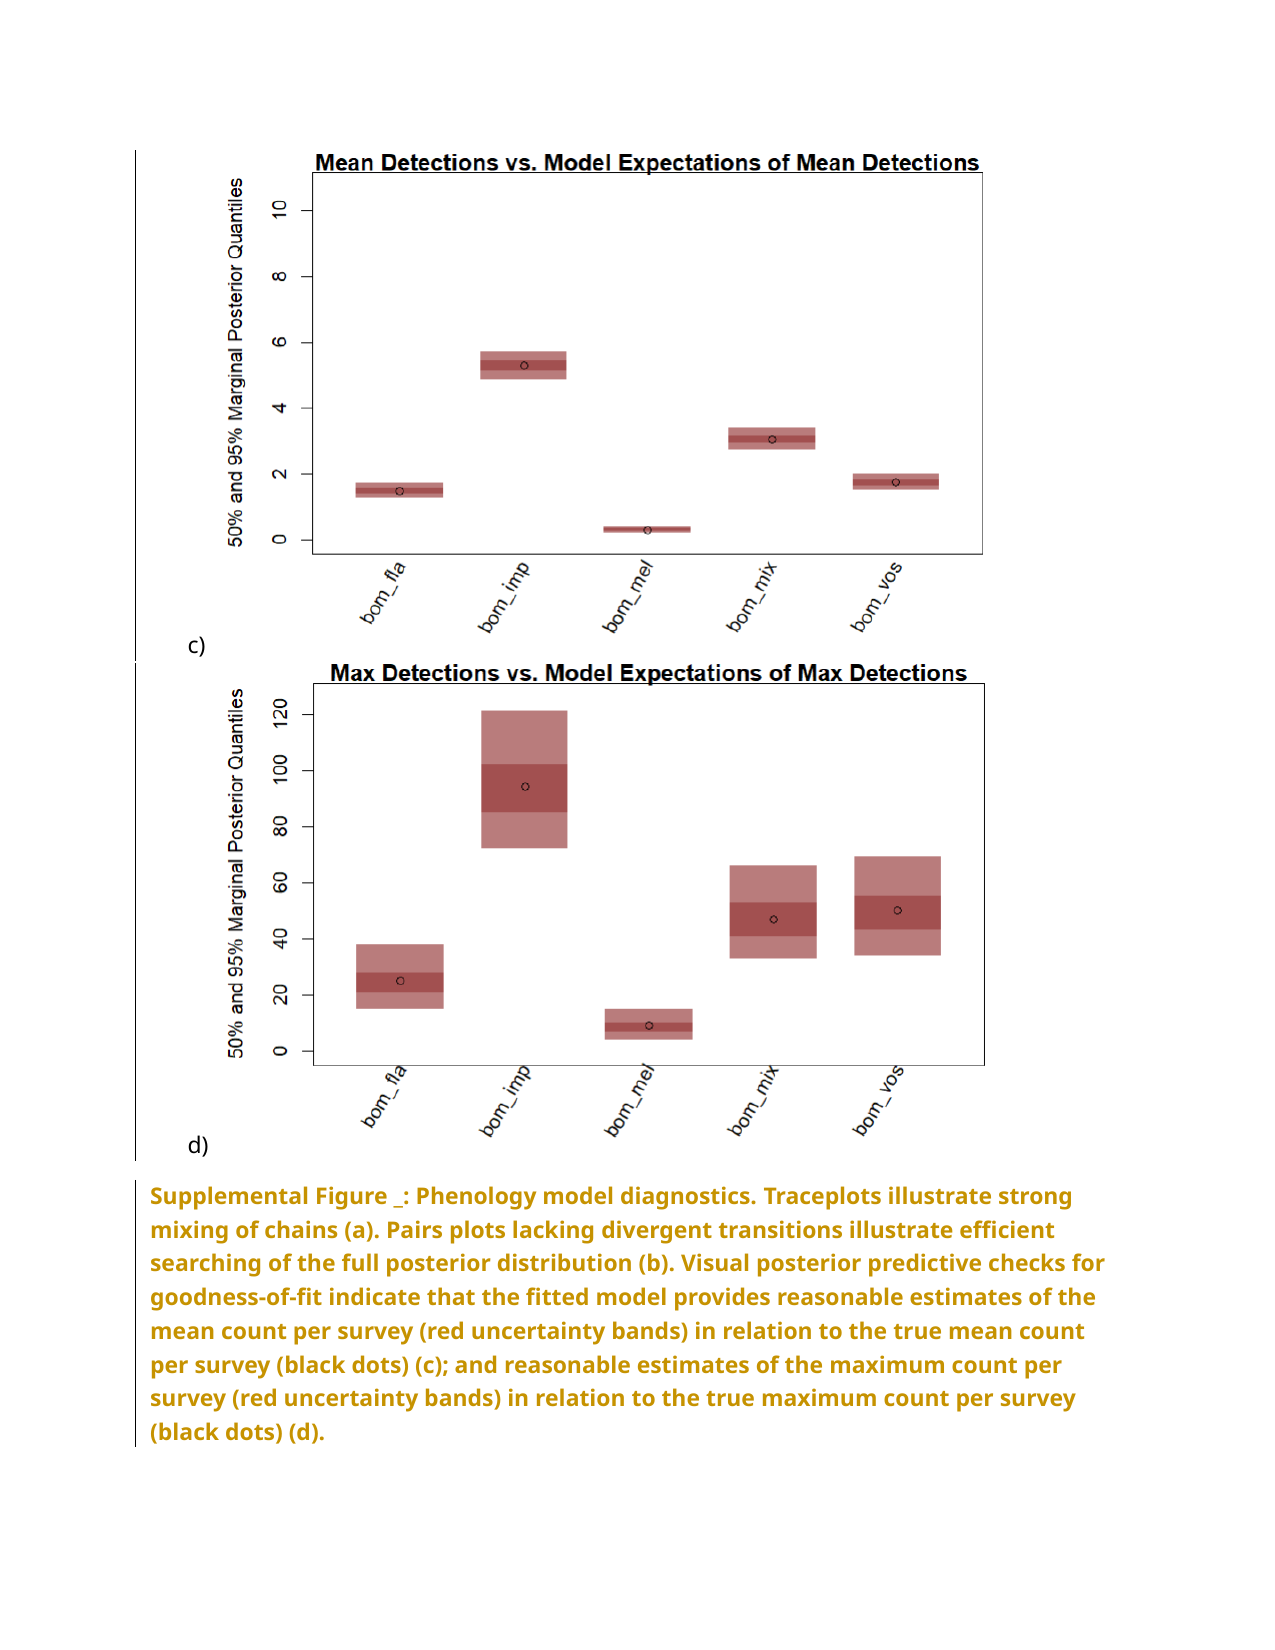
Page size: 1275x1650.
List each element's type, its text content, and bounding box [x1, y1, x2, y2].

text Supplemental Figure _: Phenology model diagnostics. Traceplots illustrate strong mixing of chains (a). Pairs plots lacking divergent transitions illustrate efficient searching of the full posterior distribution (b). Visual posterior predictive checks for goodness-of-fit indicate that the fitted model provides reasonable estimates of the mean count per survey (red uncertainty bands) in relation to the true mean count per survey (black dots) (c); and reasonable estimates of the maximum count per survey (red uncertainty bands) in relation to the true maximum count per survey (black dots) (d). [150, 1180, 1125, 1447]
picture [225, 150, 1000, 654]
picture [225, 663, 1003, 1154]
